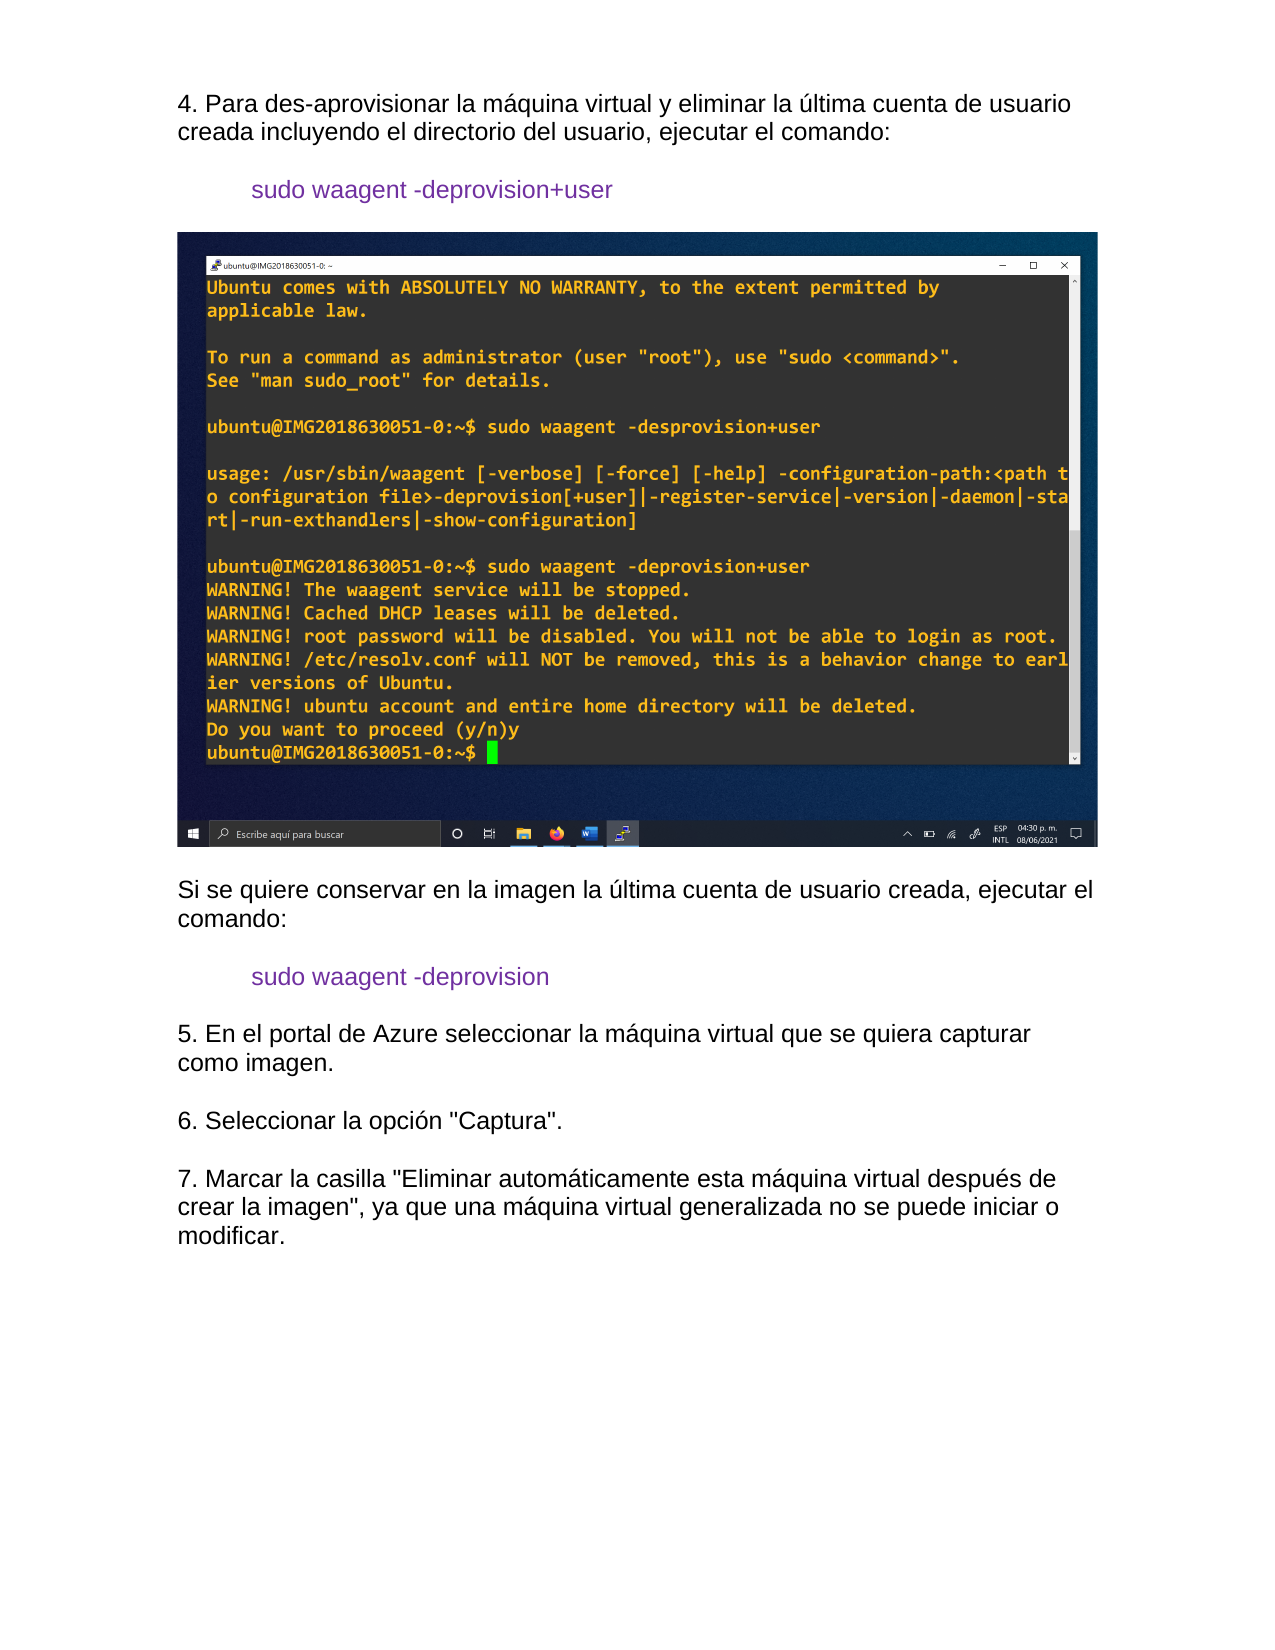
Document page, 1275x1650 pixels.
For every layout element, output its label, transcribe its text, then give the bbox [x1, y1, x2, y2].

text sudo waagent -deprovision [177, 962, 1098, 990]
text 4. Para des-aprovisionar la máquina virtual y eliminar la última cuenta de usuario creada incluyendo el directorio del usuario, ejecutar el comando: [177, 89, 1098, 146]
picture [1092, 320, 1098, 330]
picture [1084, 315, 1091, 323]
picture [177, 232, 1098, 847]
text 6. Seleccionar la opción "Captura". [177, 1106, 1098, 1134]
text 7. Marcar la casilla "Eliminar automáticamente esta máquina virtual después de crear la imagen", ya que una máquina virtual generalizada no se puede iniciar o modificar. [177, 1164, 1098, 1250]
picture [1084, 304, 1090, 311]
text 5. En el portal de Azure seleccionar la máquina virtual que se quiera capturar como imagen. [177, 1019, 1098, 1077]
text sudo waagent -deprovision+user [177, 175, 1098, 204]
text Si se quiere conservar en la imagen la última cuenta de usuario creada, ejecutar el comando: [177, 875, 1098, 933]
